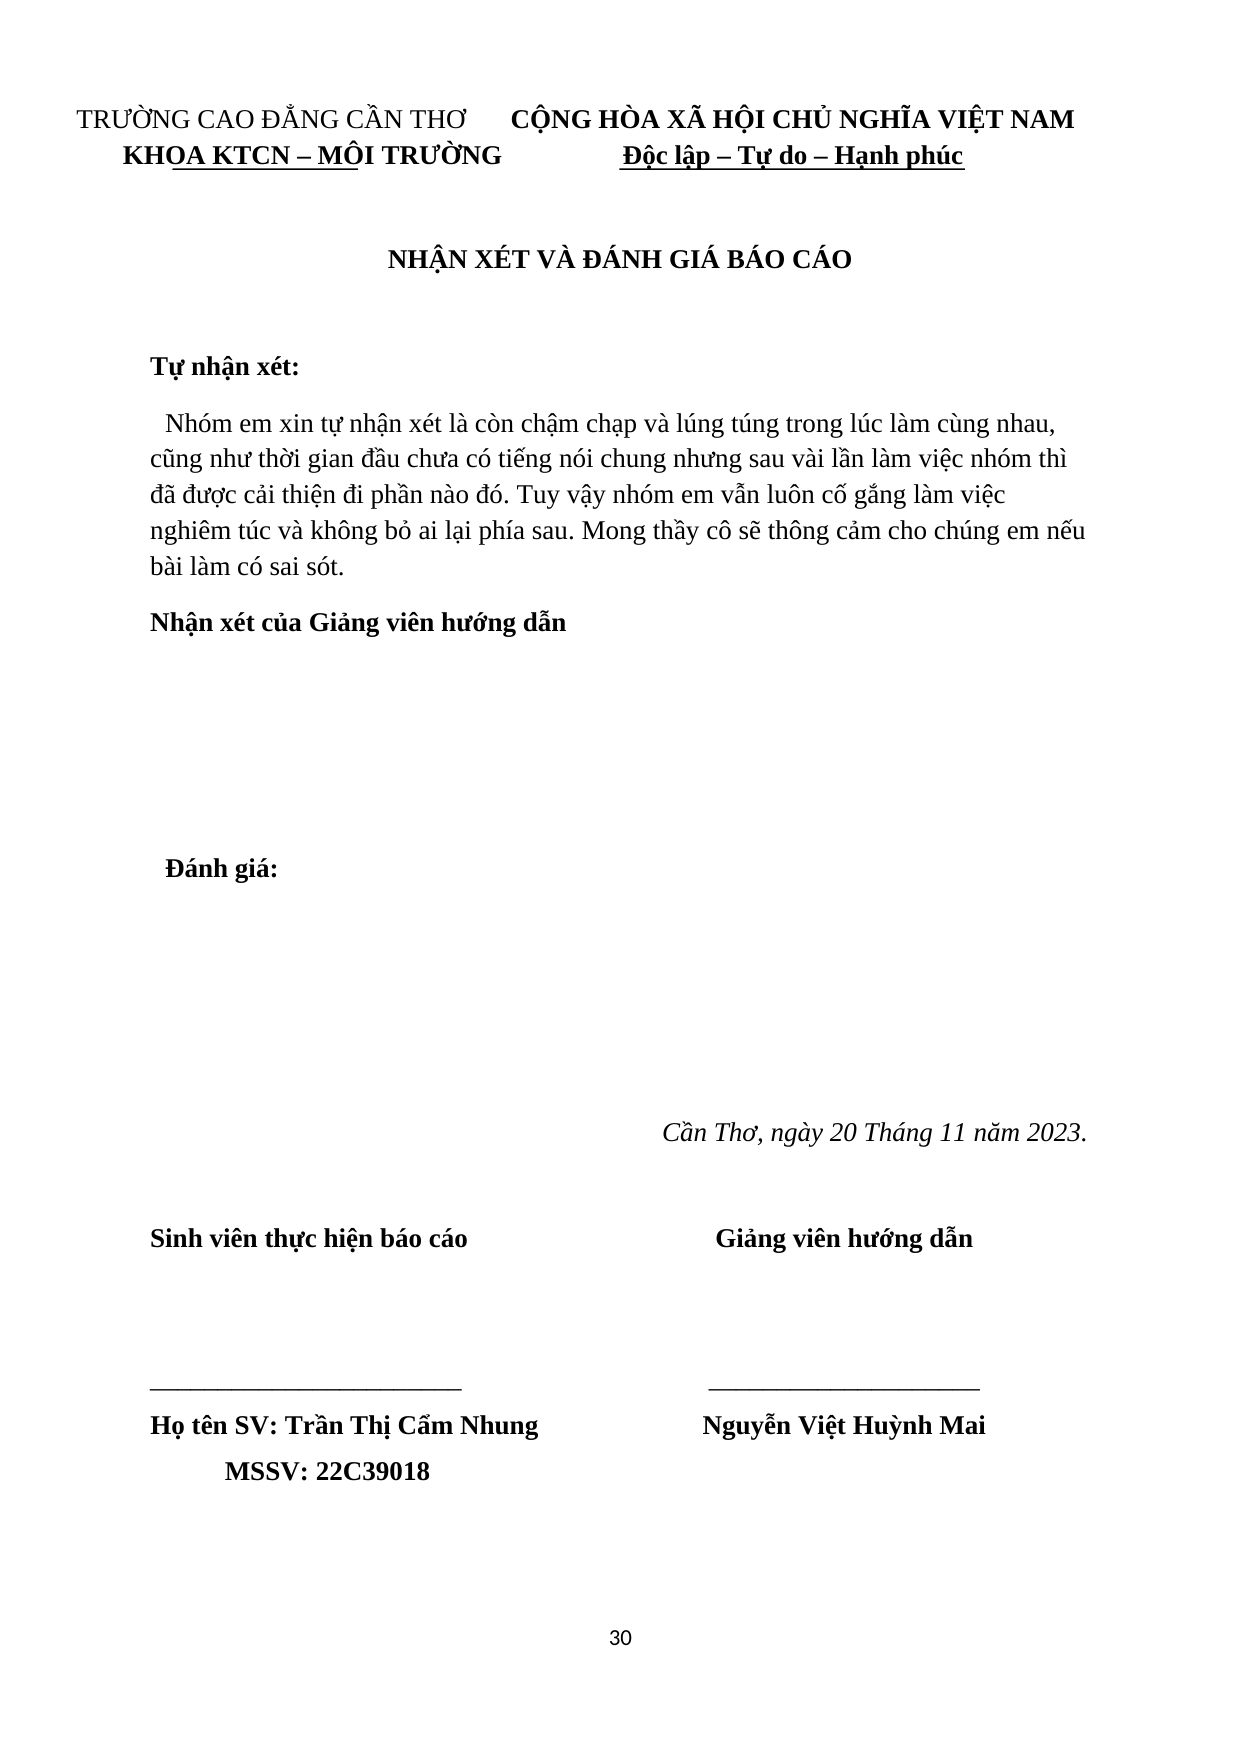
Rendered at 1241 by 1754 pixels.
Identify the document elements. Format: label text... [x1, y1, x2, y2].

text Họ tên SV: Trần Thị Cẩm Nhung Nguyễn Việt Huỳnh Mai [150, 1409, 1090, 1440]
text Sinh viên thực hiện báo cáo Giảng viên hướng dẫn [150, 1222, 1090, 1253]
text _______________________ ____________________ [150, 1362, 1090, 1393]
text Nhận xét của Giảng viên hướng dẫn [150, 606, 1090, 637]
text Nhóm em xin tự nhận xét là còn chậm chạp và lúng túng trong lúc làm cùng nhau, cũng như thời gian đầu chưa có tiếng nói chung nhưng sau vài lần làm việc nhóm thì đã được cải thiện đi phần nào đó. Tuy vậy nhóm em vẫn luôn cố gắng làm việc nghiêm túc và không bỏ ai lại phía sau. Mong thầy cô sẽ thông cảm cho chúng em nếu bài làm có sai sót. [150, 407, 1090, 581]
text Tự nhận xét: [150, 350, 1090, 381]
text NHẬN XÉT VÀ ĐÁNH GIÁ BÁO CÁO [150, 243, 1090, 274]
text MSSV: 22C39018 [150, 1456, 1090, 1487]
text Đánh giá: [150, 852, 1090, 883]
text KHOA KTCN – MÔI TRƯỜNG Độc lập – Tự do – Hạnh phúc [76, 139, 1090, 170]
text Cần Thơ, ngày 20 Tháng 11 năm 2023. [150, 1116, 1090, 1147]
text TRƯỜNG CAO ĐẲNG CẦN THƠ CỘNG HÒA XÃ HỘI CHỦ NGHĨA VIỆT NAM [76, 103, 1090, 134]
